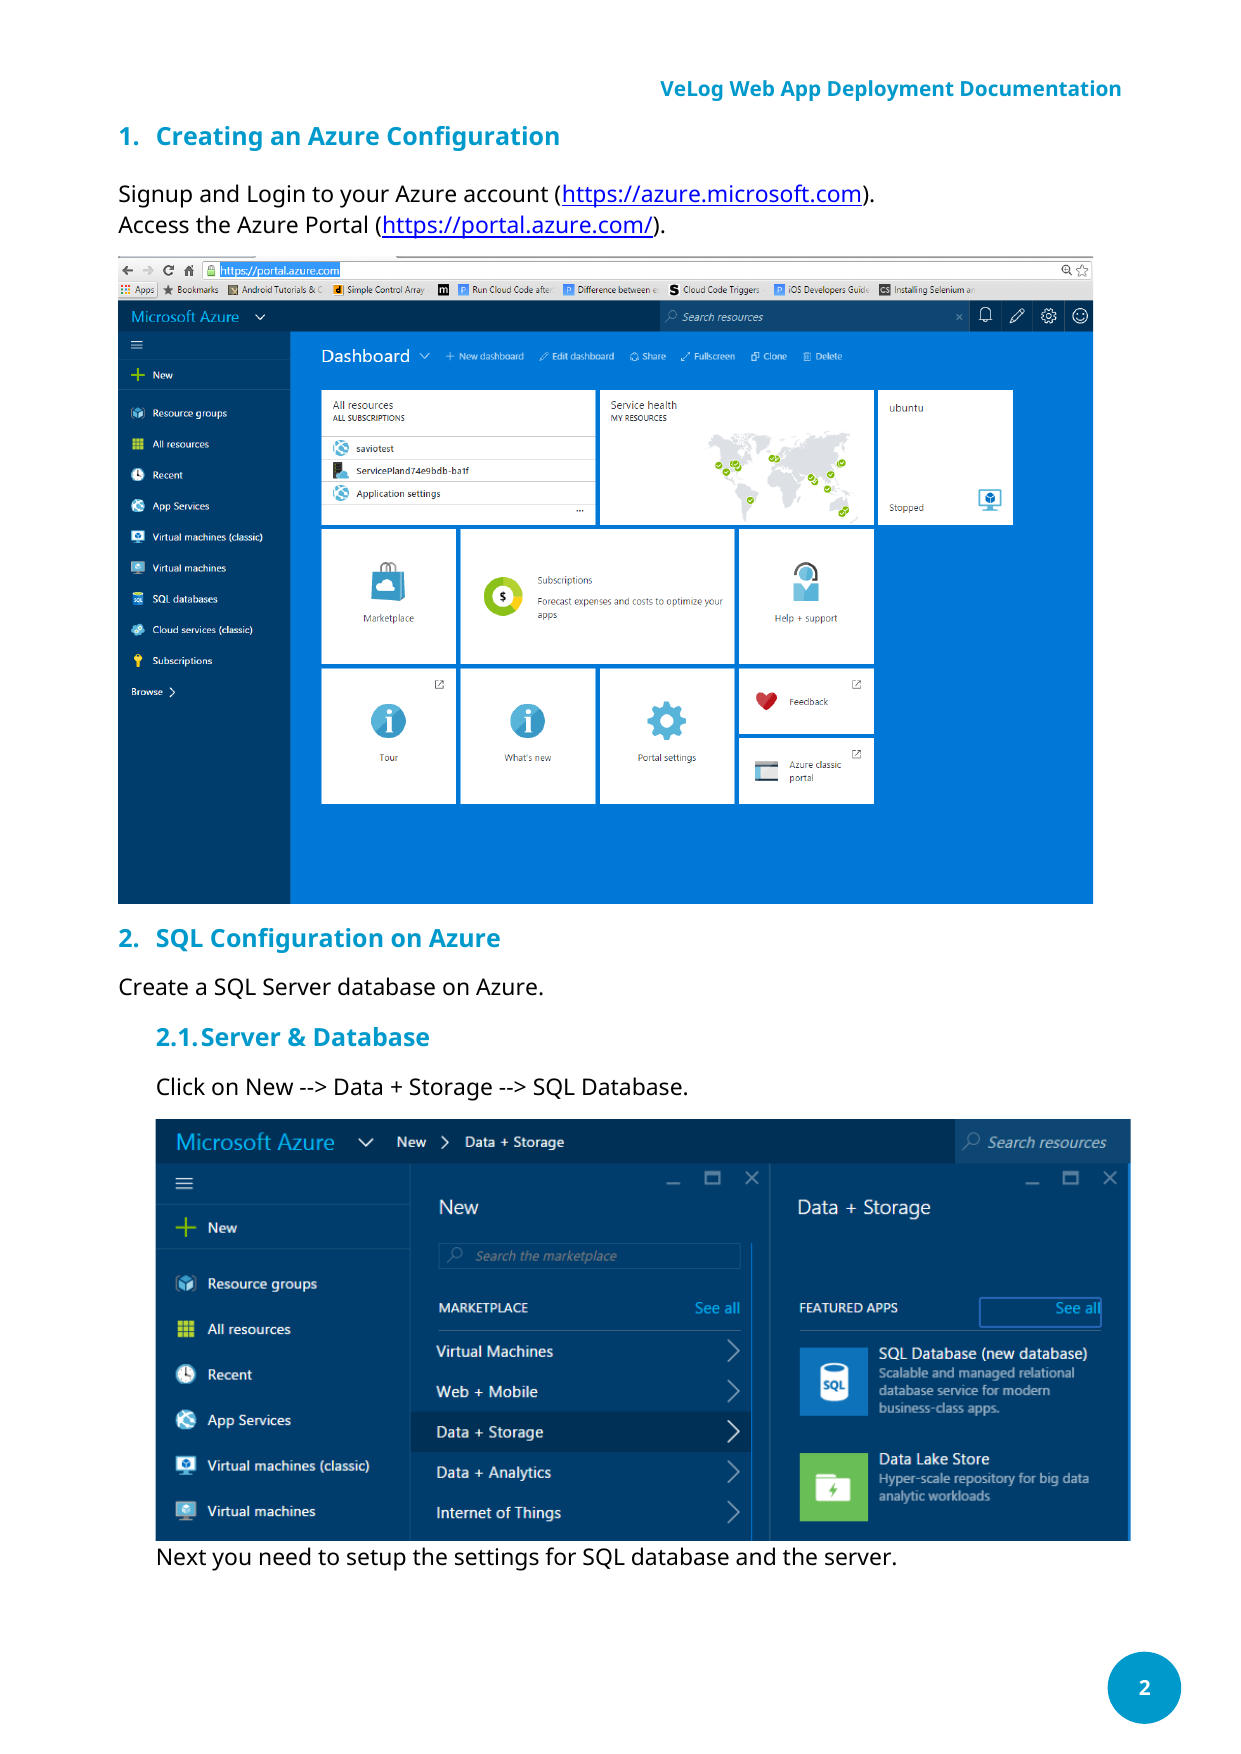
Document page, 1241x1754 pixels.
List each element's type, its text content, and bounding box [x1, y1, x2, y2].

picture [155, 1119, 1131, 1541]
text Create a SQL Server database on Azure. [118, 971, 1122, 1003]
list SQL Configuration on Azure [118, 920, 1122, 954]
text Next you need to setup the settings for SQL database and the server. [156, 1541, 1122, 1572]
text Access the Azure Portal (https://portal.azure.com/). [118, 209, 1122, 241]
text Signup and Login to your Azure account (https://azure.microsoft.com). [118, 178, 1122, 209]
picture [118, 256, 1094, 904]
list Creating an Azure Configuration [118, 118, 1122, 152]
list Server & Database [156, 1020, 1122, 1054]
text Click on New --> Data + Storage --> SQL Database. [156, 1071, 1122, 1102]
